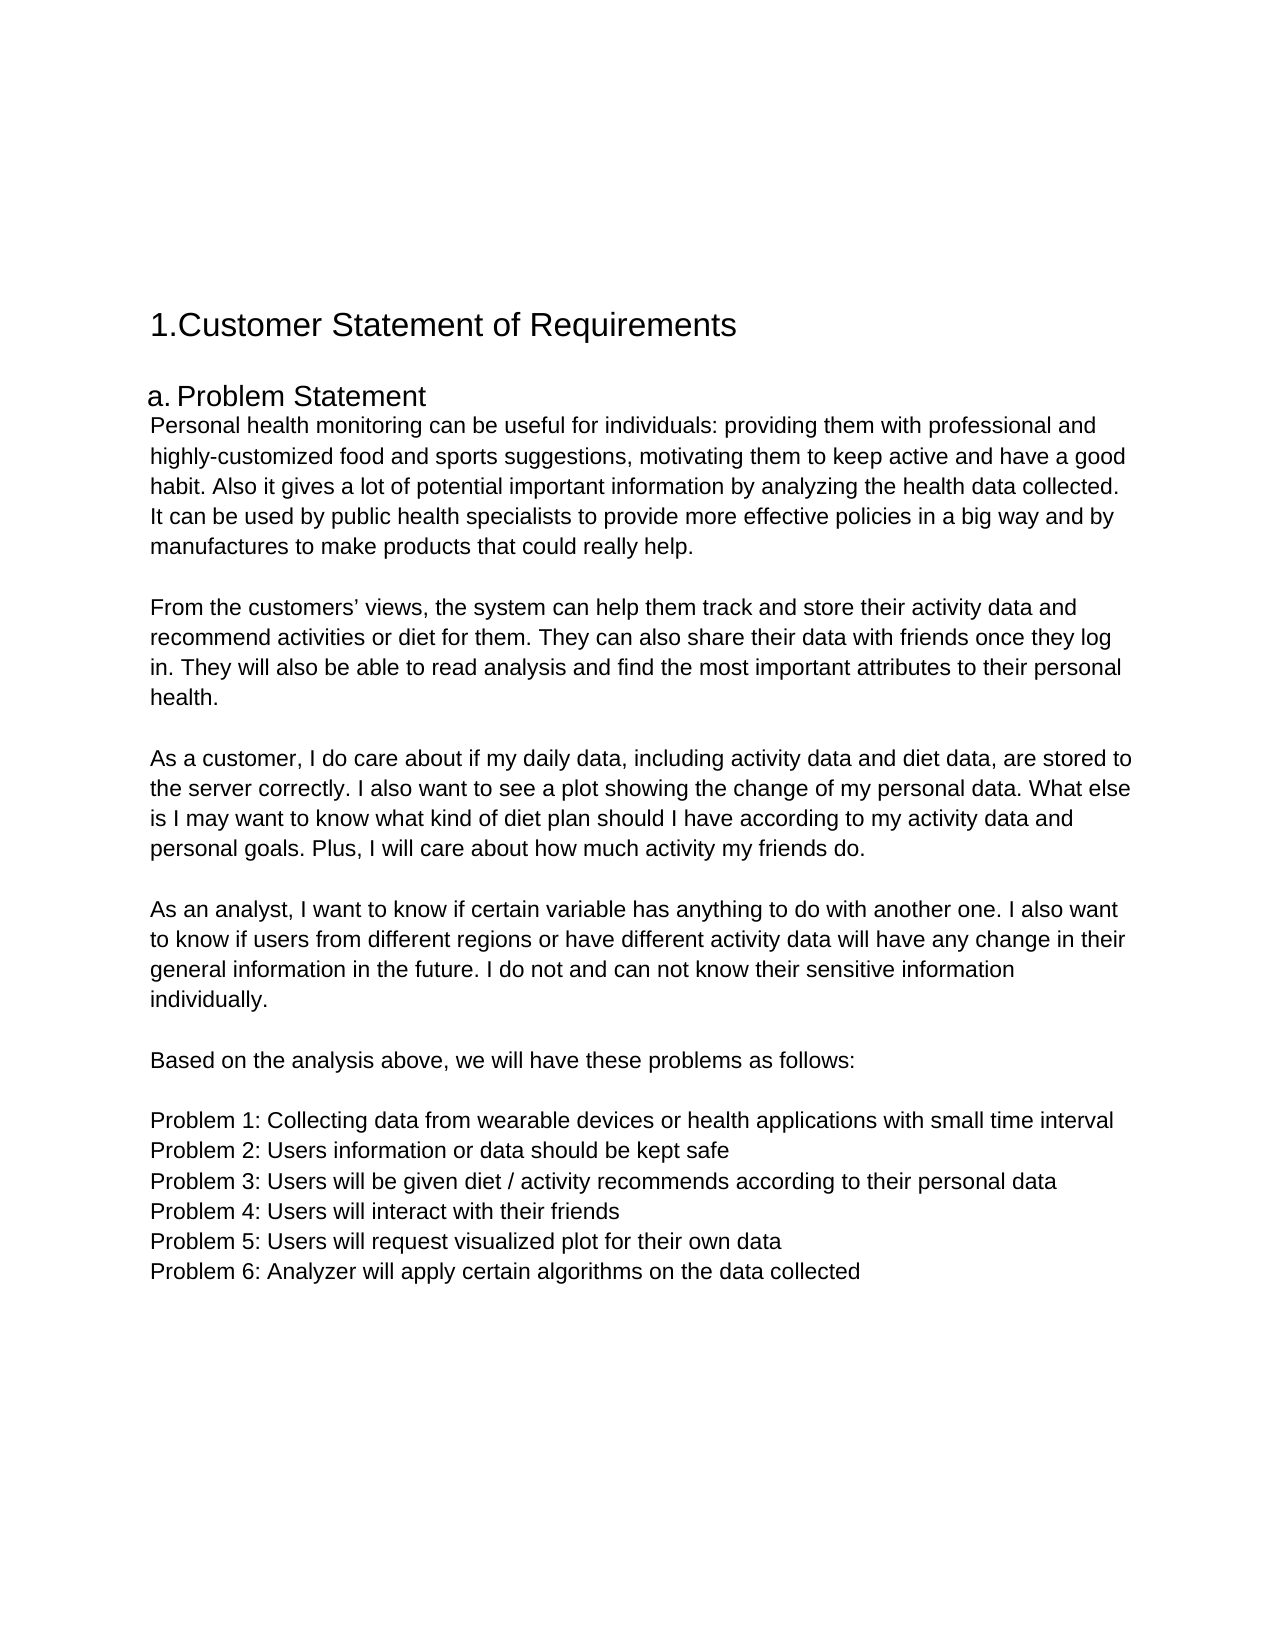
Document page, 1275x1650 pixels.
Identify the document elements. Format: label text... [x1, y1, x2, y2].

text Personal health monitoring can be useful for individuals: providing them with professional and highly-customized food and sports suggestions, motivating them to keep active and have a good habit. Also it gives a lot of potential important information by analyzing the health data collected. It can be used by public health specialists to provide more effective policies in a big way and by manufactures to make products that could really help. [150, 412, 1137, 560]
text Problem 3: Users will be given diet / activity recommends according to their personal data [150, 1168, 1137, 1194]
list Problem Statement [147, 379, 1137, 412]
text Problem 4: Users will interact with their friends [150, 1198, 1137, 1224]
text Problem 6: Analyzer will apply certain algorithms on the data collected [150, 1258, 1137, 1285]
text 1.Customer Statement of Requirements [150, 304, 1137, 343]
text Problem 5: Users will request visualized plot for their own data [150, 1228, 1137, 1254]
text Problem 2: Users information or data should be kept safe [150, 1137, 1137, 1164]
text As an analyst, I want to know if certain variable has anything to do with another one. I also want to know if users from different regions or have different activity data will have any change in their general information in the future. I do not and can not know their sensitive information individually. [150, 896, 1137, 1013]
text Problem 1: Collecting data from wearable devices or health applications with small time interval [150, 1107, 1137, 1134]
text Based on the analysis above, we will have these problems as follows: [150, 1047, 1137, 1073]
text As a customer, I do care about if my daily data, including activity data and diet data, are stored to the server correctly. I also want to see a plot showing the change of my personal data. What else is I may want to know what kind of diet plan should I have according to my activity data and personal goals. Plus, I will care about how much activity my friends do. [150, 745, 1137, 862]
text From the customers’ views, the system can help them track and store their activity data and recommend activities or diet for them. They can also share their data with friends once they log in. They will also be able to read analysis and find the most important attributes to their personal health. [150, 594, 1137, 711]
